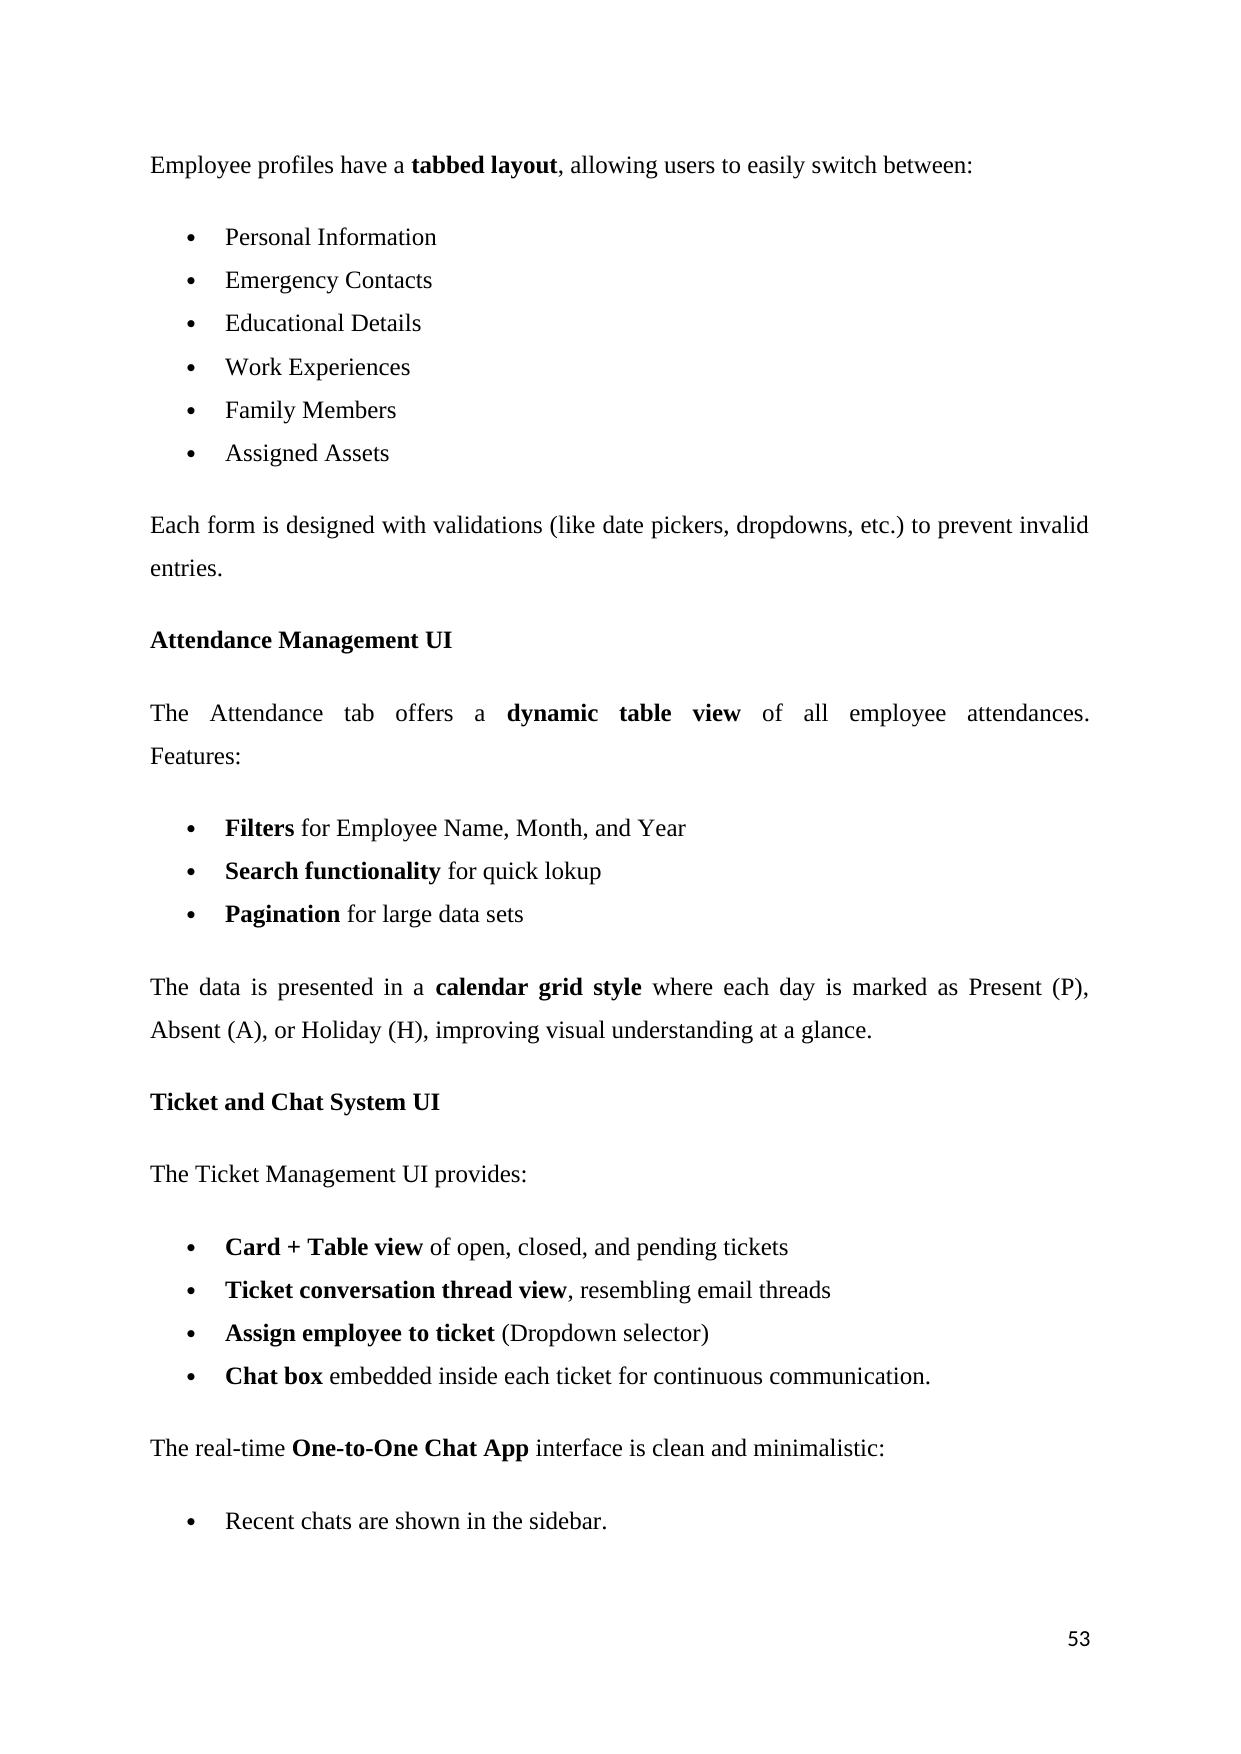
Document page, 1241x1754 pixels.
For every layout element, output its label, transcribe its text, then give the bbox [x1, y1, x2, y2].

text Ticket and Chat System UI [150, 1087, 1090, 1116]
text The Attendance tab offers a dynamic table view of all employee attendances. Features: [150, 698, 1090, 770]
list Work Experiences [187, 352, 1090, 380]
list Pagination for large data sets [187, 899, 1090, 928]
list Personal Information [187, 222, 1090, 251]
text Each form is designed with validations (like date pickers, dropdowns, etc.) to prevent invalid entries. [150, 510, 1090, 582]
text Employee profiles have a tabbed layout, allowing users to easily switch between: [150, 150, 1090, 179]
list Educational Details [187, 308, 1090, 337]
list Assign employee to ticket (Dropdown selector) [187, 1318, 1090, 1347]
text The data is presented in a calendar grid style where each day is marked as Present (P), Absent (A), or Holiday (H), improving visual understanding at a glance. [150, 972, 1090, 1044]
list Recent chats are shown in the sidebar. [187, 1506, 1090, 1534]
list Search functionality for quick lokup [187, 856, 1090, 885]
text The Ticket Management UI provides: [150, 1159, 1090, 1188]
text The real-time One-to-One Chat App interface is clean and minimalistic: [150, 1433, 1090, 1462]
text Attendance Management UI [150, 626, 1090, 654]
list Emergency Contacts [187, 265, 1090, 294]
list Chat box embedded inside each ticket for continuous communication. [187, 1361, 1090, 1390]
list Card + Table view of open, closed, and pending tickets [187, 1232, 1090, 1261]
list Ticket conversation thread view, resembling email threads [187, 1275, 1090, 1304]
list Family Members [187, 395, 1090, 423]
list Assigned Assets [187, 438, 1090, 467]
list Filters for Employee Name, Month, and Year [187, 813, 1090, 842]
